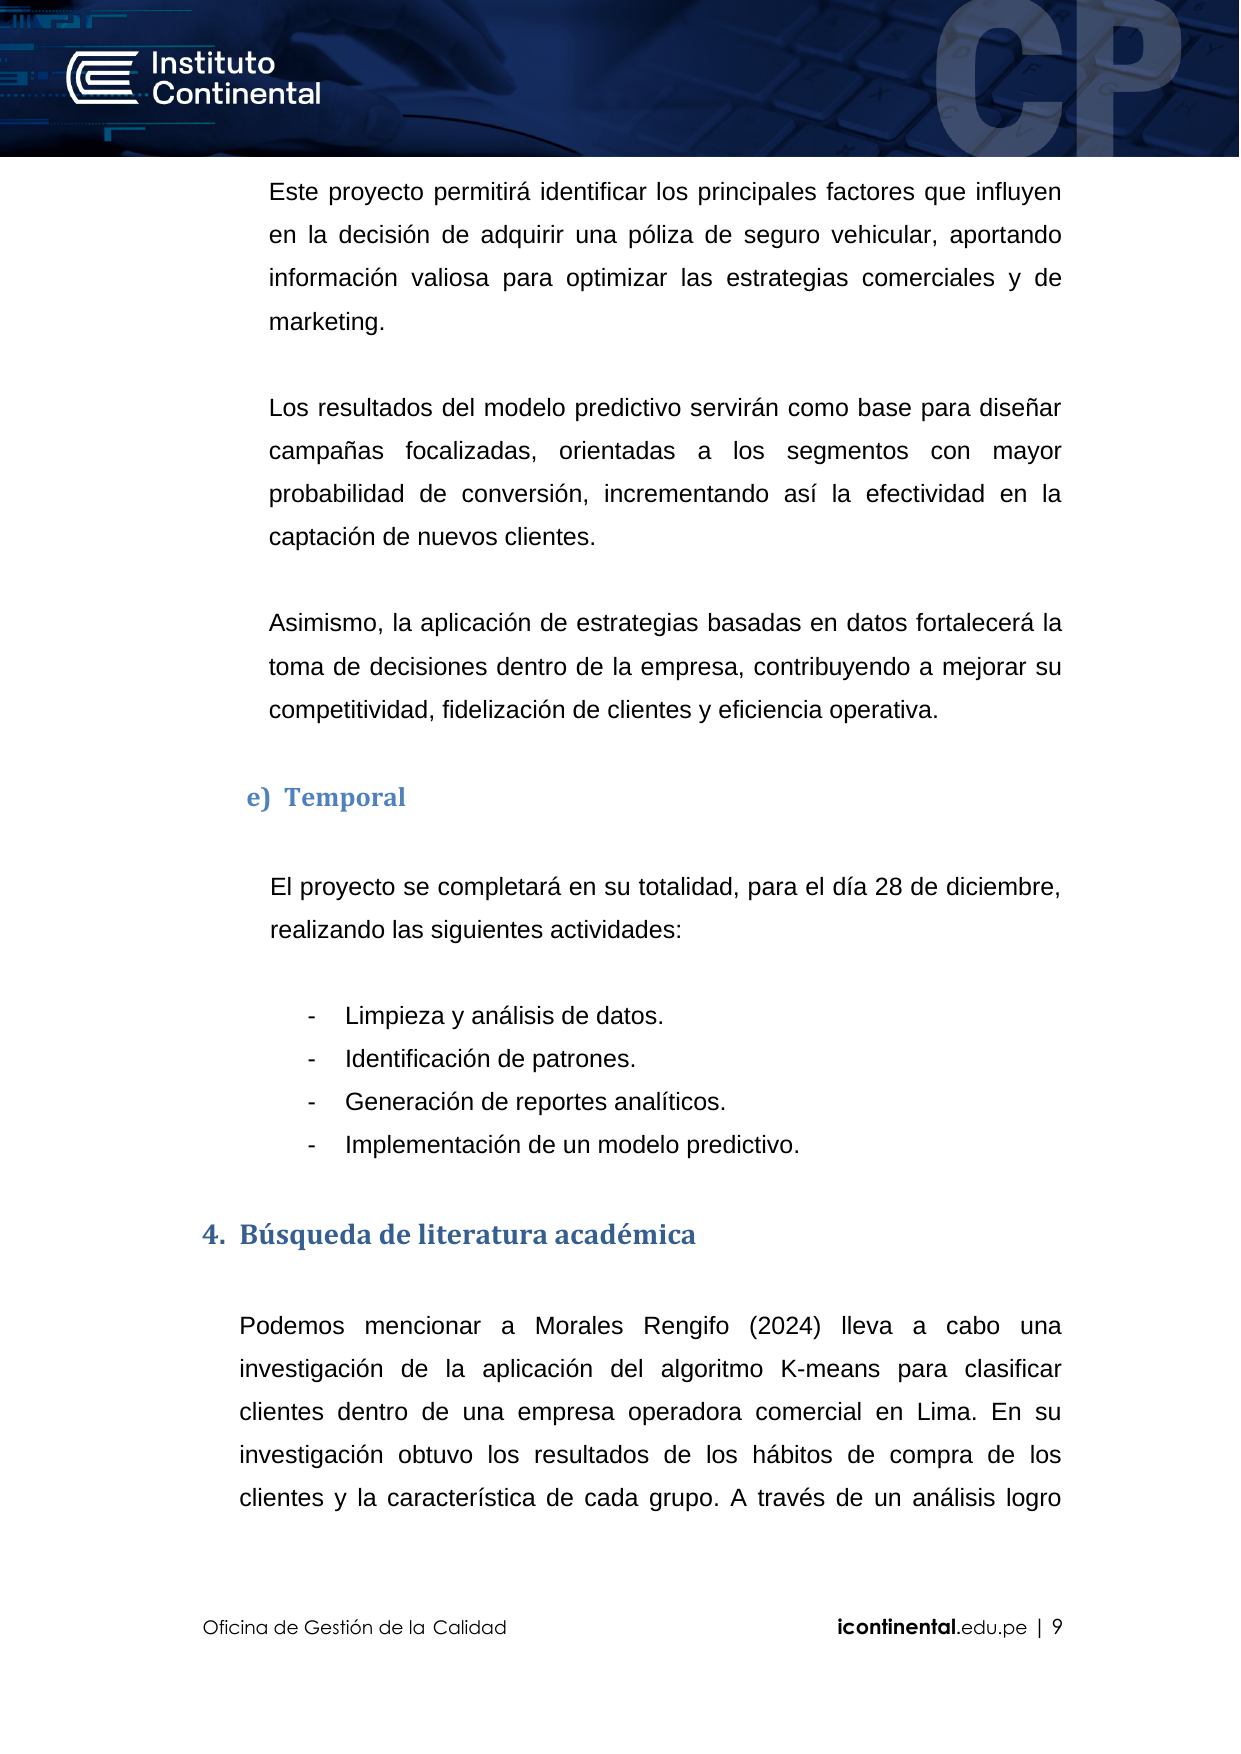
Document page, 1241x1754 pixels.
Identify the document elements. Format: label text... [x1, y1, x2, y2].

list Generación de reportes analíticos. [307, 1087, 1063, 1116]
text Los resultados del modelo predictivo servirán como base para diseñar campañas focalizadas, orientadas a los segmentos con mayor probabilidad de conversión, incrementando así la efectividad en la captación de nuevos clientes. [268, 393, 1063, 551]
text Asimismo, la aplicación de estrategias basadas en datos fortalecerá la toma de decisiones dentro de la empresa, contribuyendo a mejorar su competitividad, fidelización de clientes y eficiencia operativa. [268, 608, 1063, 723]
subtitle Búsqueda de literatura académica [202, 1217, 1063, 1251]
picture [0, 0, 1239, 157]
list Limpieza y análisis de datos. [307, 1001, 1063, 1030]
text El proyecto se completará en su totalidad, para el día 28 de diciembre, realizando las siguientes actividades: [270, 872, 1063, 943]
list Implementación de un modelo predictivo. [307, 1130, 1063, 1159]
subtitle Temporal [246, 781, 1063, 813]
text Este proyecto permitirá identificar los principales factores que influyen en la decisión de adquirir una póliza de seguro vehicular, aportando información valiosa para optimizar las estrategias comerciales y de marketing. [269, 177, 1063, 335]
list Identificación de patrones. [307, 1044, 1063, 1073]
